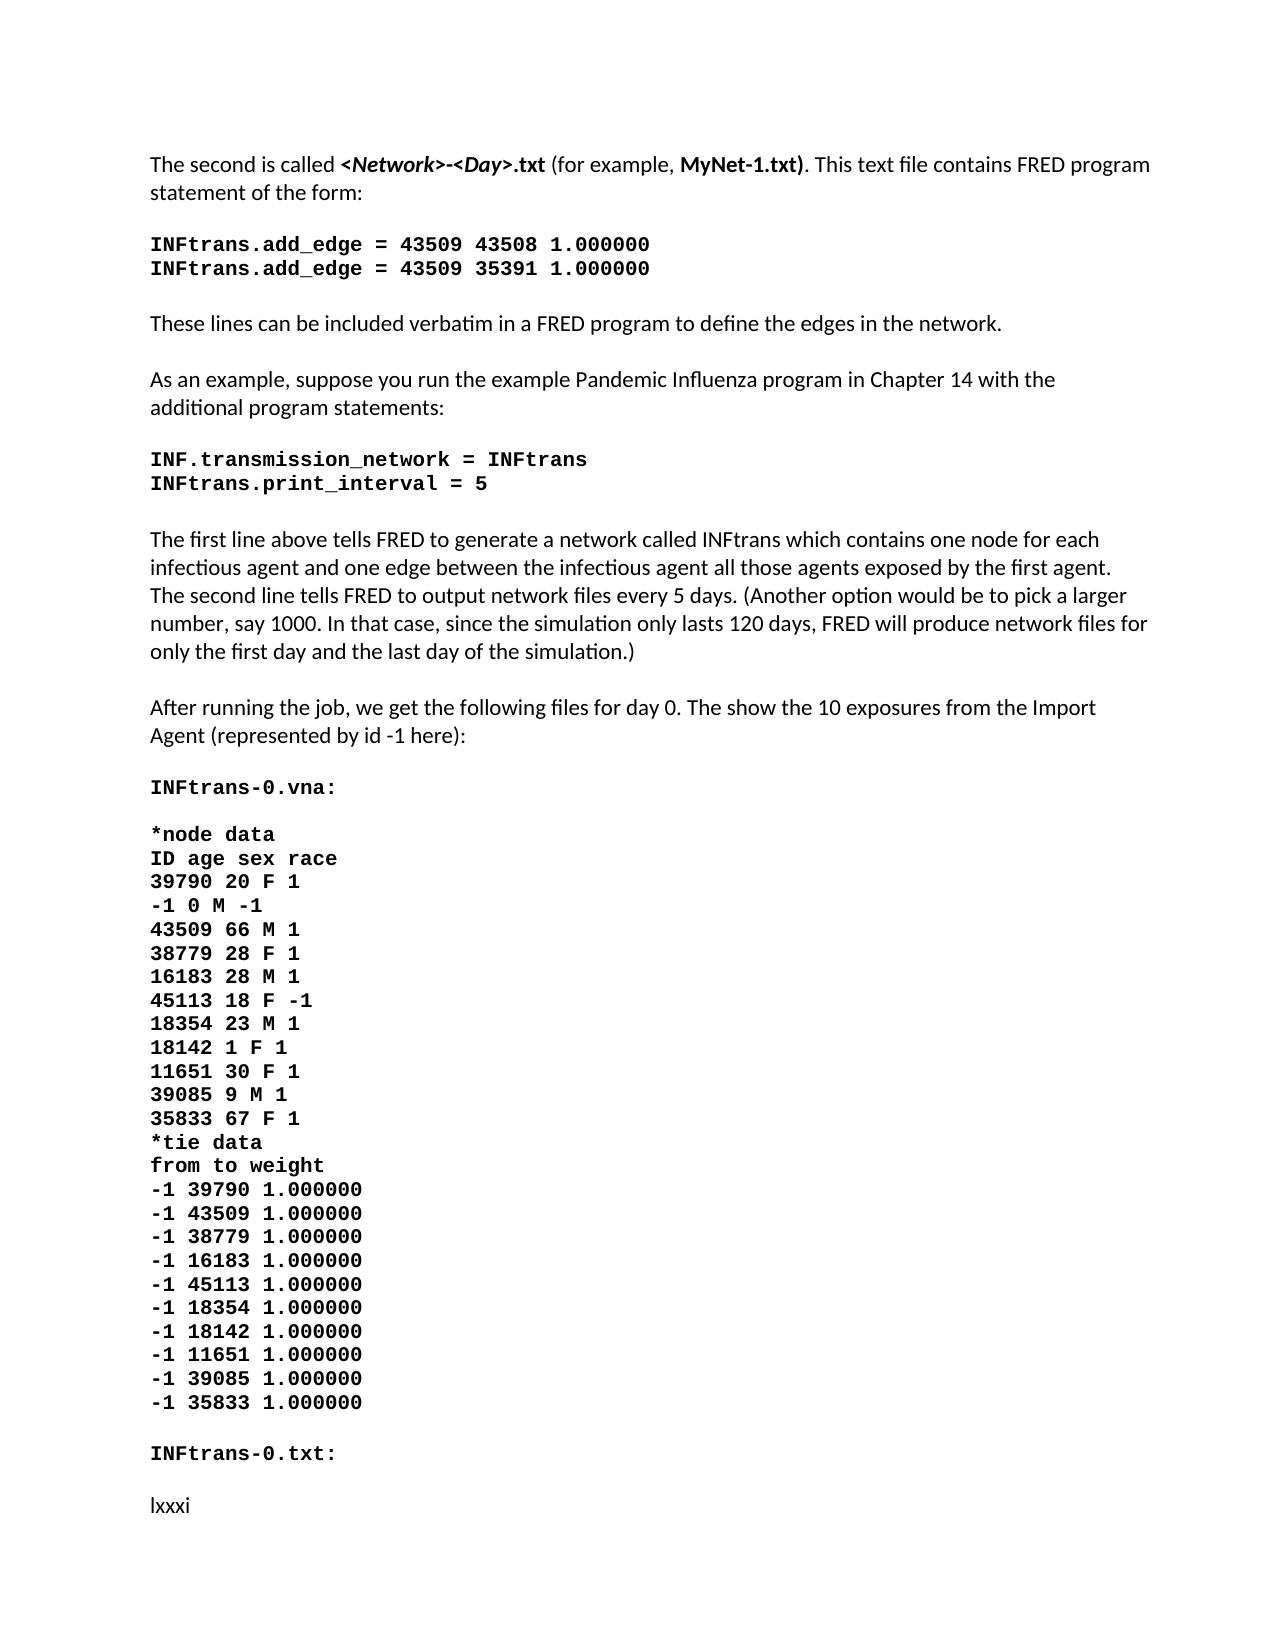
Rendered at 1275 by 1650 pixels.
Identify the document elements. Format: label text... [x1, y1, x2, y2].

text After running the job, we get the following files for day 0. The show the 10 exposures from the Import Agent (represented by id -1 here): [150, 693, 1155, 749]
text *tie data [150, 1132, 1155, 1155]
text The second is called <Network>-<Day>.txt (for example, MyNet-1.txt). This text file contains FRED program statement of the form: [150, 150, 1155, 206]
text 39790 20 F 1 [150, 872, 1155, 895]
text from to weight [150, 1155, 1155, 1179]
text INFtrans.add_edge = 43509 35391 1.000000 [150, 258, 1155, 281]
text -1 11651 1.000000 [150, 1344, 1155, 1368]
text -1 43509 1.000000 [150, 1203, 1155, 1226]
text 18354 23 M 1 [150, 1013, 1155, 1037]
text 11651 30 F 1 [150, 1061, 1155, 1084]
text *node data [150, 824, 1155, 848]
text As an example, suppose you run the example Pandemic Influenza program in Chapter 14 with the additional program statements: [150, 365, 1155, 421]
text -1 16183 1.000000 [150, 1250, 1155, 1273]
text -1 18354 1.000000 [150, 1297, 1155, 1321]
text 38779 28 F 1 [150, 942, 1155, 966]
text -1 39085 1.000000 [150, 1368, 1155, 1392]
text 43509 66 M 1 [150, 919, 1155, 942]
text -1 35833 1.000000 [150, 1392, 1155, 1415]
text -1 39790 1.000000 [150, 1179, 1155, 1203]
text 16183 28 M 1 [150, 966, 1155, 990]
text 39085 9 M 1 [150, 1084, 1155, 1108]
text 35833 67 F 1 [150, 1108, 1155, 1132]
text INFtrans-0.txt: [150, 1443, 1155, 1467]
text -1 18142 1.000000 [150, 1321, 1155, 1344]
text -1 0 M -1 [150, 895, 1155, 919]
text INFtrans.add_edge = 43509 43508 1.000000 [150, 234, 1155, 258]
text INFtrans-0.vna: [150, 777, 1155, 801]
text -1 38779 1.000000 [150, 1226, 1155, 1250]
text These lines can be included verbatim in a FRED program to define the edges in the network. [150, 309, 1155, 337]
text -1 45113 1.000000 [150, 1273, 1155, 1297]
text The first line above tells FRED to generate a network called INFtrans which contains one node for each infectious agent and one edge between the infectious agent all those agents exposed by the first agent. The second line tells FRED to output network files every 5 days. (Another option would be to pick a larger number, say 1000. In that case, since the simulation only lasts 120 days, FRED will produce network files for only the first day and the last day of the simulation.) [150, 525, 1155, 665]
text INF.transmission_network = INFtrans [150, 449, 1155, 473]
text 18142 1 F 1 [150, 1037, 1155, 1061]
text INFtrans.print_interval = 5 [150, 473, 1155, 497]
text 45113 18 F -1 [150, 990, 1155, 1013]
text ID age sex race [150, 848, 1155, 872]
